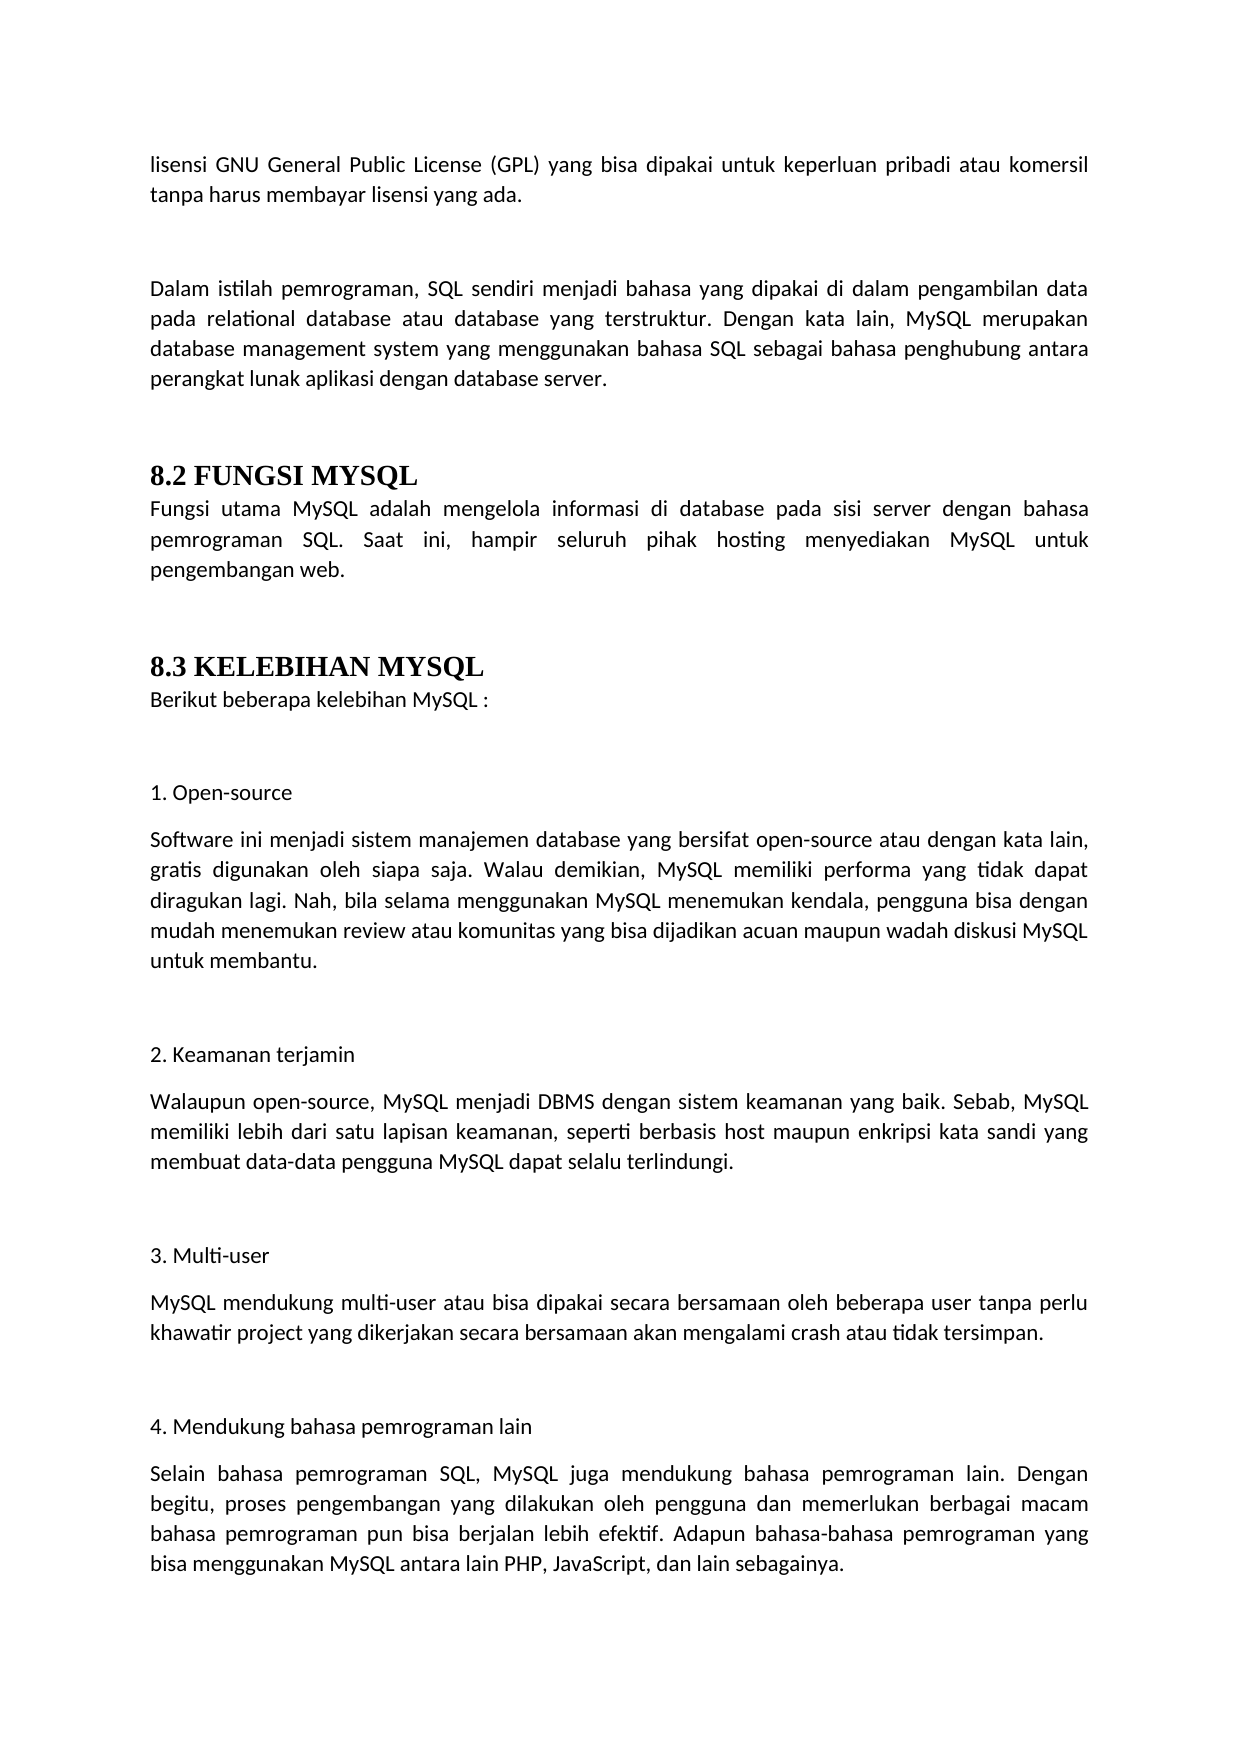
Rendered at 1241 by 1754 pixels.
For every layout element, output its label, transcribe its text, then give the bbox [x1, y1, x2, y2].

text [150, 150, 1090, 208]
text Dalam istilah pemrograman, SQL sendiri menjadi bahasa yang dipakai di dalam pengambilan data pada relational database atau database yang terstruktur. Dengan kata lain, MySQL merupakan database management system yang menggunakan bahasa SQL sebagai bahasa penghubung antara perangkat lunak aplikasi dengan database server. [150, 274, 1090, 393]
subtitle 8.2 FUNGSI MYSQL [150, 458, 1090, 492]
text Walaupun open-source, MySQL menjadi DBMS dengan sistem keamanan yang baik. Sebab, MySQL memiliki lebih dari satu lapisan keamanan, seperti berbasis host maupun enkripsi kata sandi yang membuat data-data pengguna MySQL dapat selalu terlindungi. [150, 1087, 1090, 1175]
text 2. Keamanan terjamin [150, 1040, 1090, 1068]
text Berikut beberapa kelebihan MySQL : [150, 685, 1090, 713]
text 1. Open-source [150, 778, 1090, 807]
text Software ini menjadi sistem manajemen database yang bersifat open-source atau dengan kata lain, gratis digunakan oleh siapa saja. Walau demikian, MySQL memiliki performa yang tidak dapat diragukan lagi. Nah, bila selama menggunakan MySQL menemukan kendala, pengguna bisa dengan mudah menemukan review atau komunitas yang bisa dijadikan acuan maupun wadah diskusi MySQL untuk membantu. [150, 825, 1090, 974]
text 4. Mendukung bahasa pemrograman lain [150, 1412, 1090, 1440]
text 3. Multi-user [150, 1241, 1090, 1269]
subtitle 8.3 KELEBIHAN MYSQL [150, 649, 1090, 682]
text Fungsi utama MySQL adalah mengelola informasi di database pada sisi server dengan bahasa pemrograman SQL. Saat ini, hampir seluruh pihak hosting menyediakan MySQL untuk pengembangan web. [150, 494, 1090, 583]
text MySQL mendukung multi-user atau bisa dipakai secara bersamaan oleh beberapa user tanpa perlu khawatir project yang dikerjakan secara bersamaan akan mengalami crash atau tidak tersimpan. [150, 1288, 1090, 1346]
text Selain bahasa pemrograman SQL, MySQL juga mendukung bahasa pemrograman lain. Dengan begitu, proses pengembangan yang dilakukan oleh pengguna dan memerlukan berbagai macam bahasa pemrograman pun bisa berjalan lebih efektif. Adapun bahasa-bahasa pemrograman yang bisa menggunakan MySQL antara lain PHP, JavaScript, dan lain sebagainya. [150, 1459, 1090, 1577]
